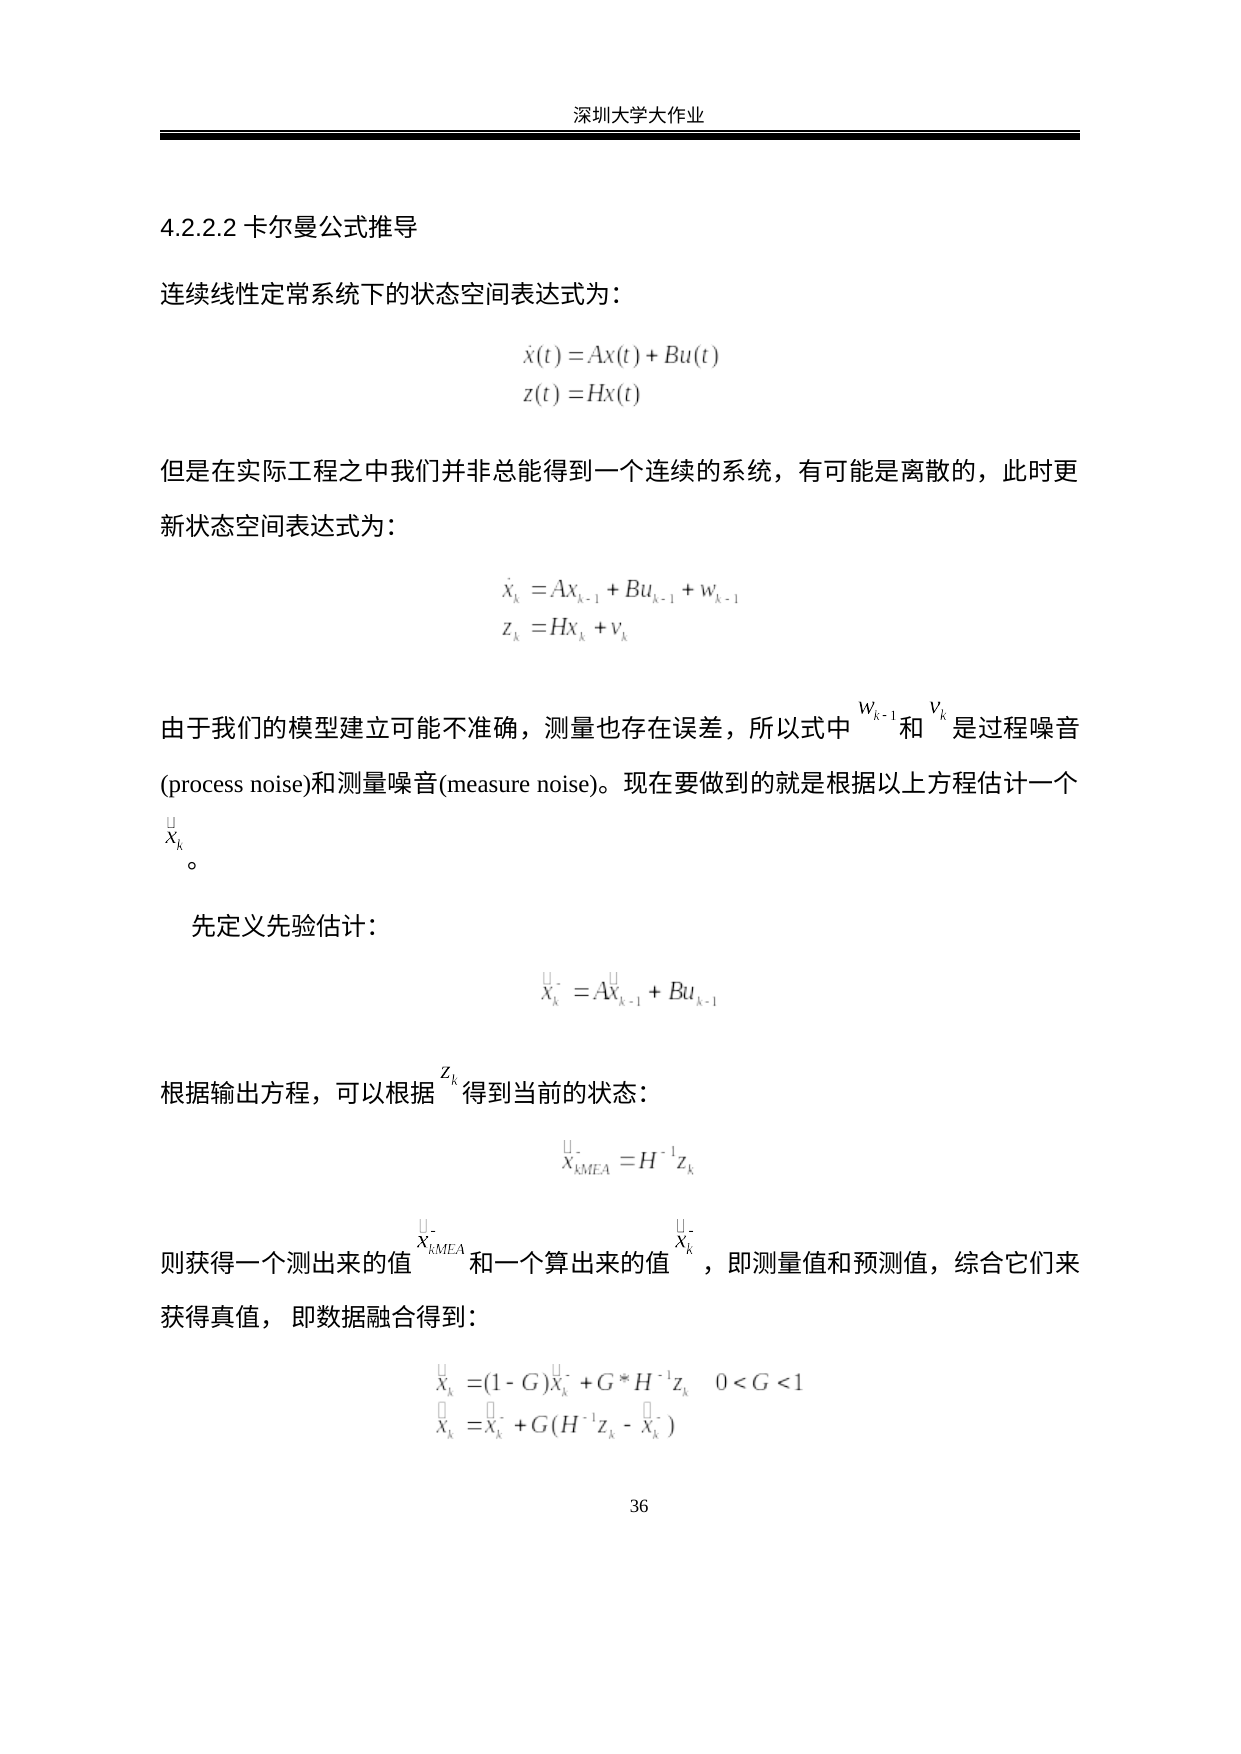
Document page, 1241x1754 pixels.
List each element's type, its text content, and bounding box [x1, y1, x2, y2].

text 但是在实际工程之中我们并非总能得到一个连续的系统，有可能是离散的，此时更新状态空间表达式为： [160, 452, 1080, 542]
text 根据输出方程，可以根据得到当前的状态： [160, 1052, 1080, 1110]
text 由于我们的模型建立可能不准确，测量也存在误差，所以式中和是过程噪音(process noise)和测量噪音(measure noise)。现在要做到的就是根据以上方程估计一个。 [160, 687, 1080, 875]
text 则获得一个测出来的值和一个算出来的值，即测量值和预测值，综合它们来获得真值， 即数据融合得到： [160, 1220, 1080, 1334]
text 连续线性定常系统下的状态空间表达式为： [160, 274, 1080, 311]
text 先定义先验估计： [160, 906, 1080, 942]
subtitle 4.2.2.2 卡尔曼公式推导 [160, 208, 1080, 244]
